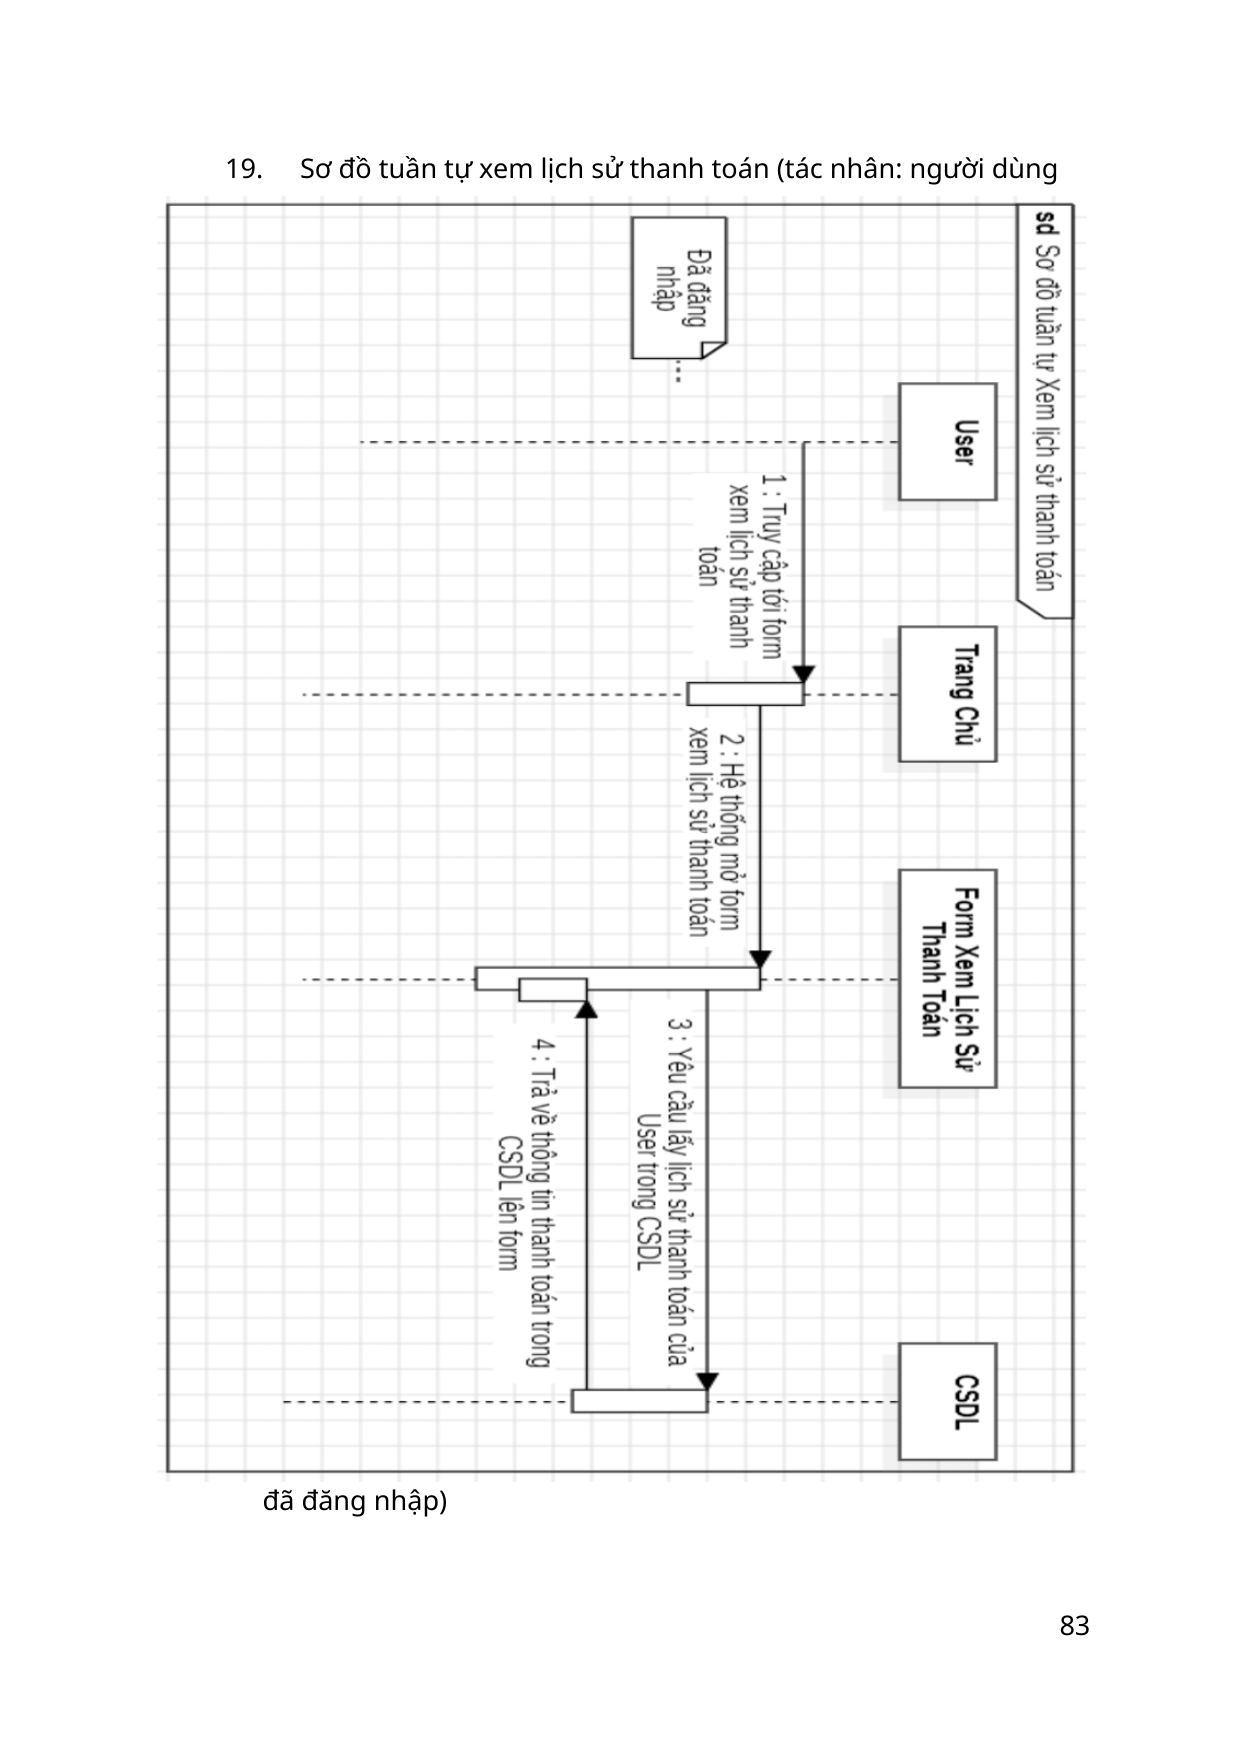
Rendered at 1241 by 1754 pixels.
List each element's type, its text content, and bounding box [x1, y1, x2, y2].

picture [158, 197, 1086, 1482]
